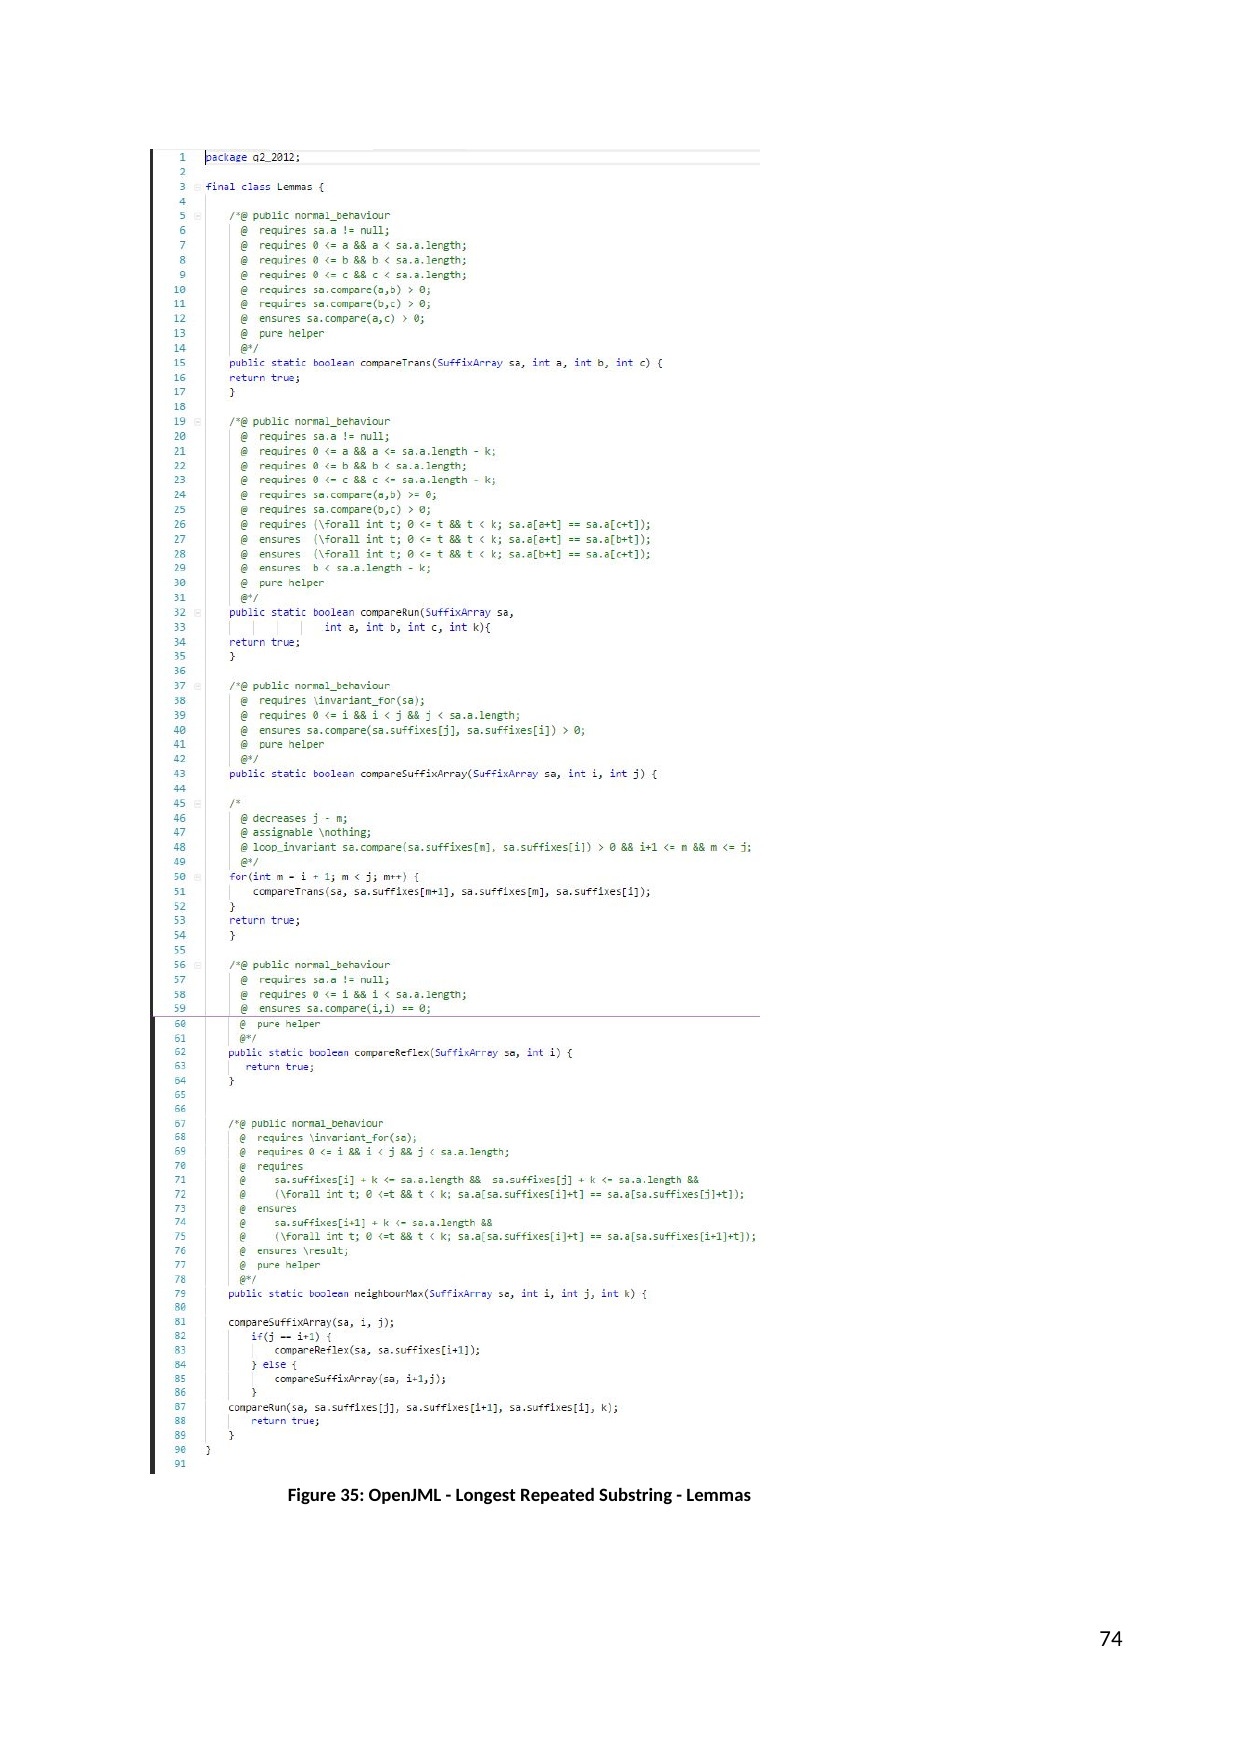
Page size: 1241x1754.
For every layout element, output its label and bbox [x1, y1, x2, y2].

picture [150, 149, 764, 1474]
